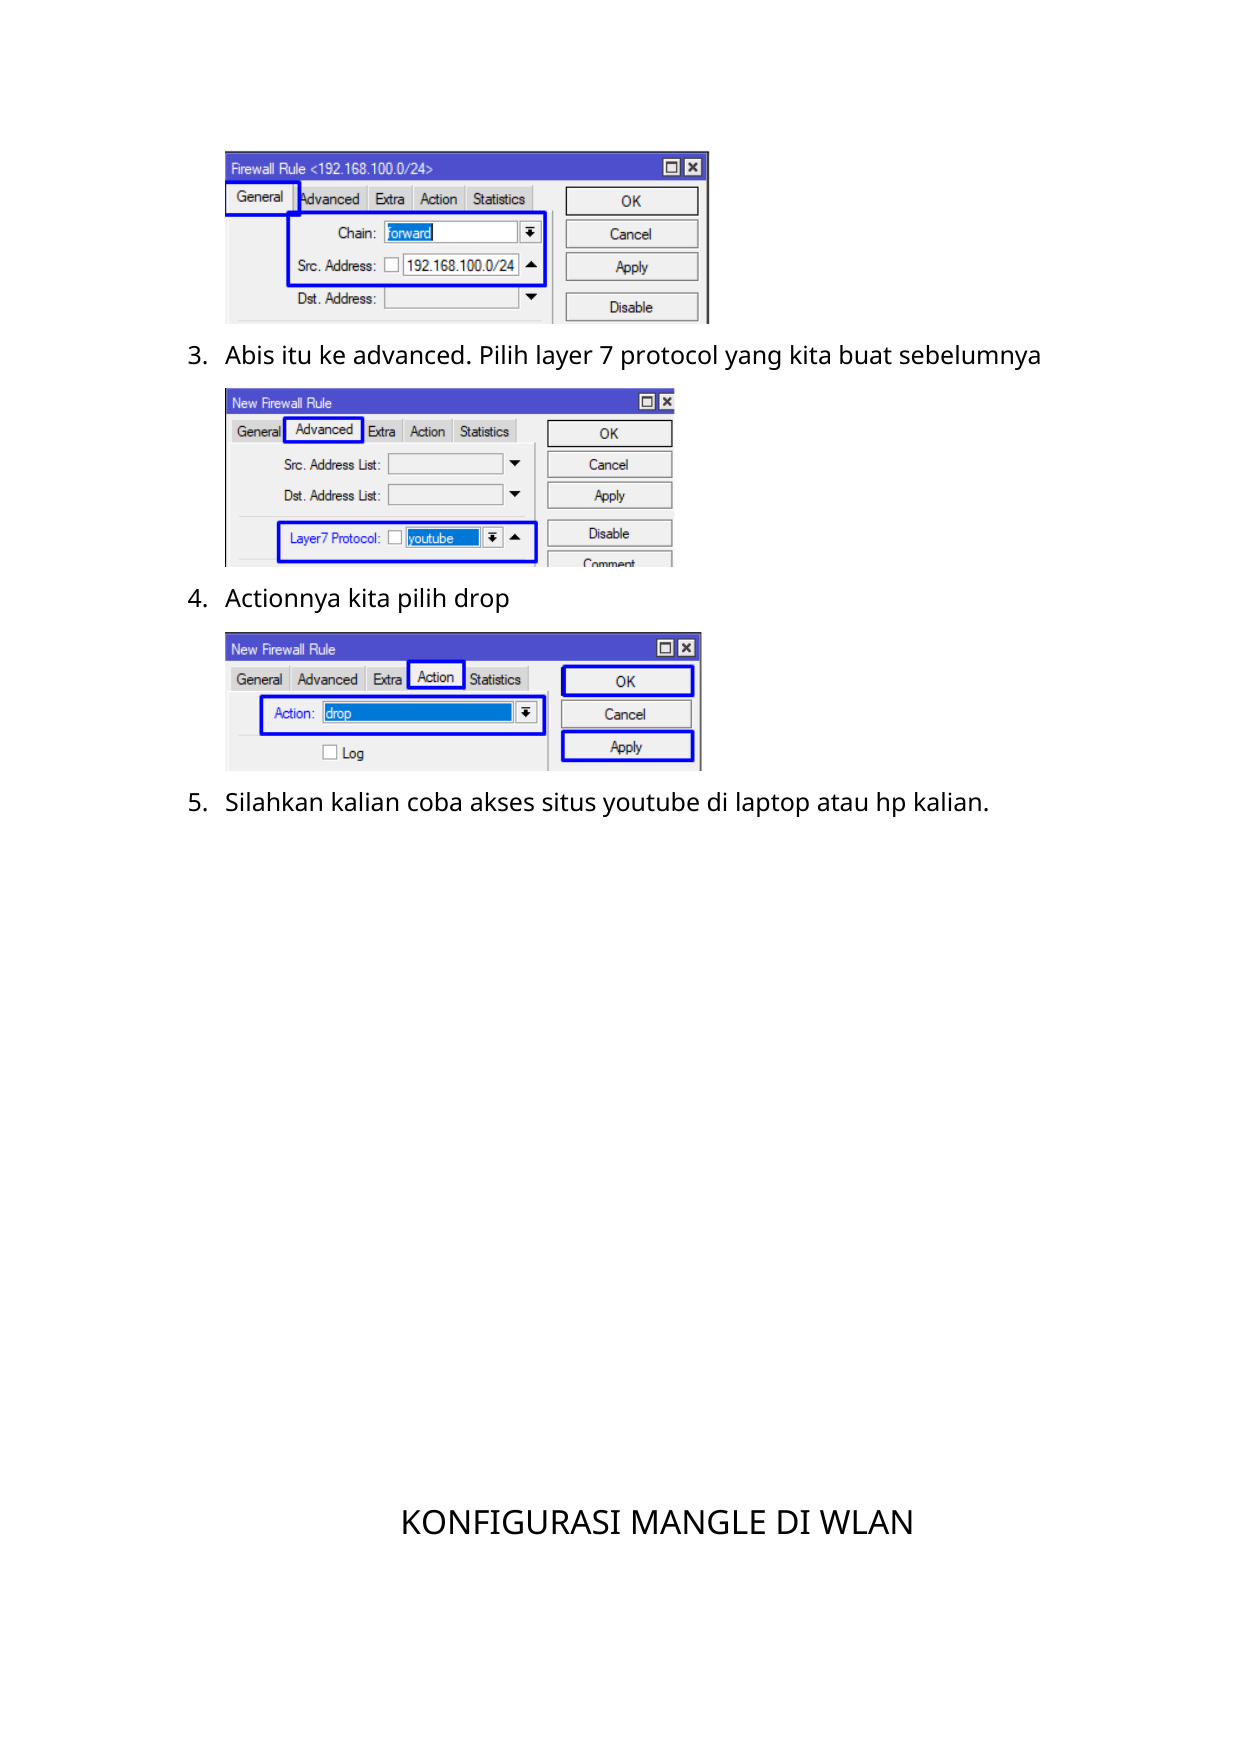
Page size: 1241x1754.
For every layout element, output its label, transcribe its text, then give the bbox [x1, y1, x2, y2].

list Abis itu ke advanced. Pilih layer 7 protocol yang kita buat sebelumnya [187, 338, 1090, 372]
picture [225, 632, 702, 771]
picture [225, 388, 675, 567]
list Actionnya kita pilih drop [187, 581, 1090, 615]
list KONFIGURASI MANGLE DI WLAN [225, 1499, 1090, 1544]
picture [225, 150, 710, 324]
list Silahkan kalian coba akses situs youtube di laptop atau hp kalian. [187, 784, 1090, 818]
